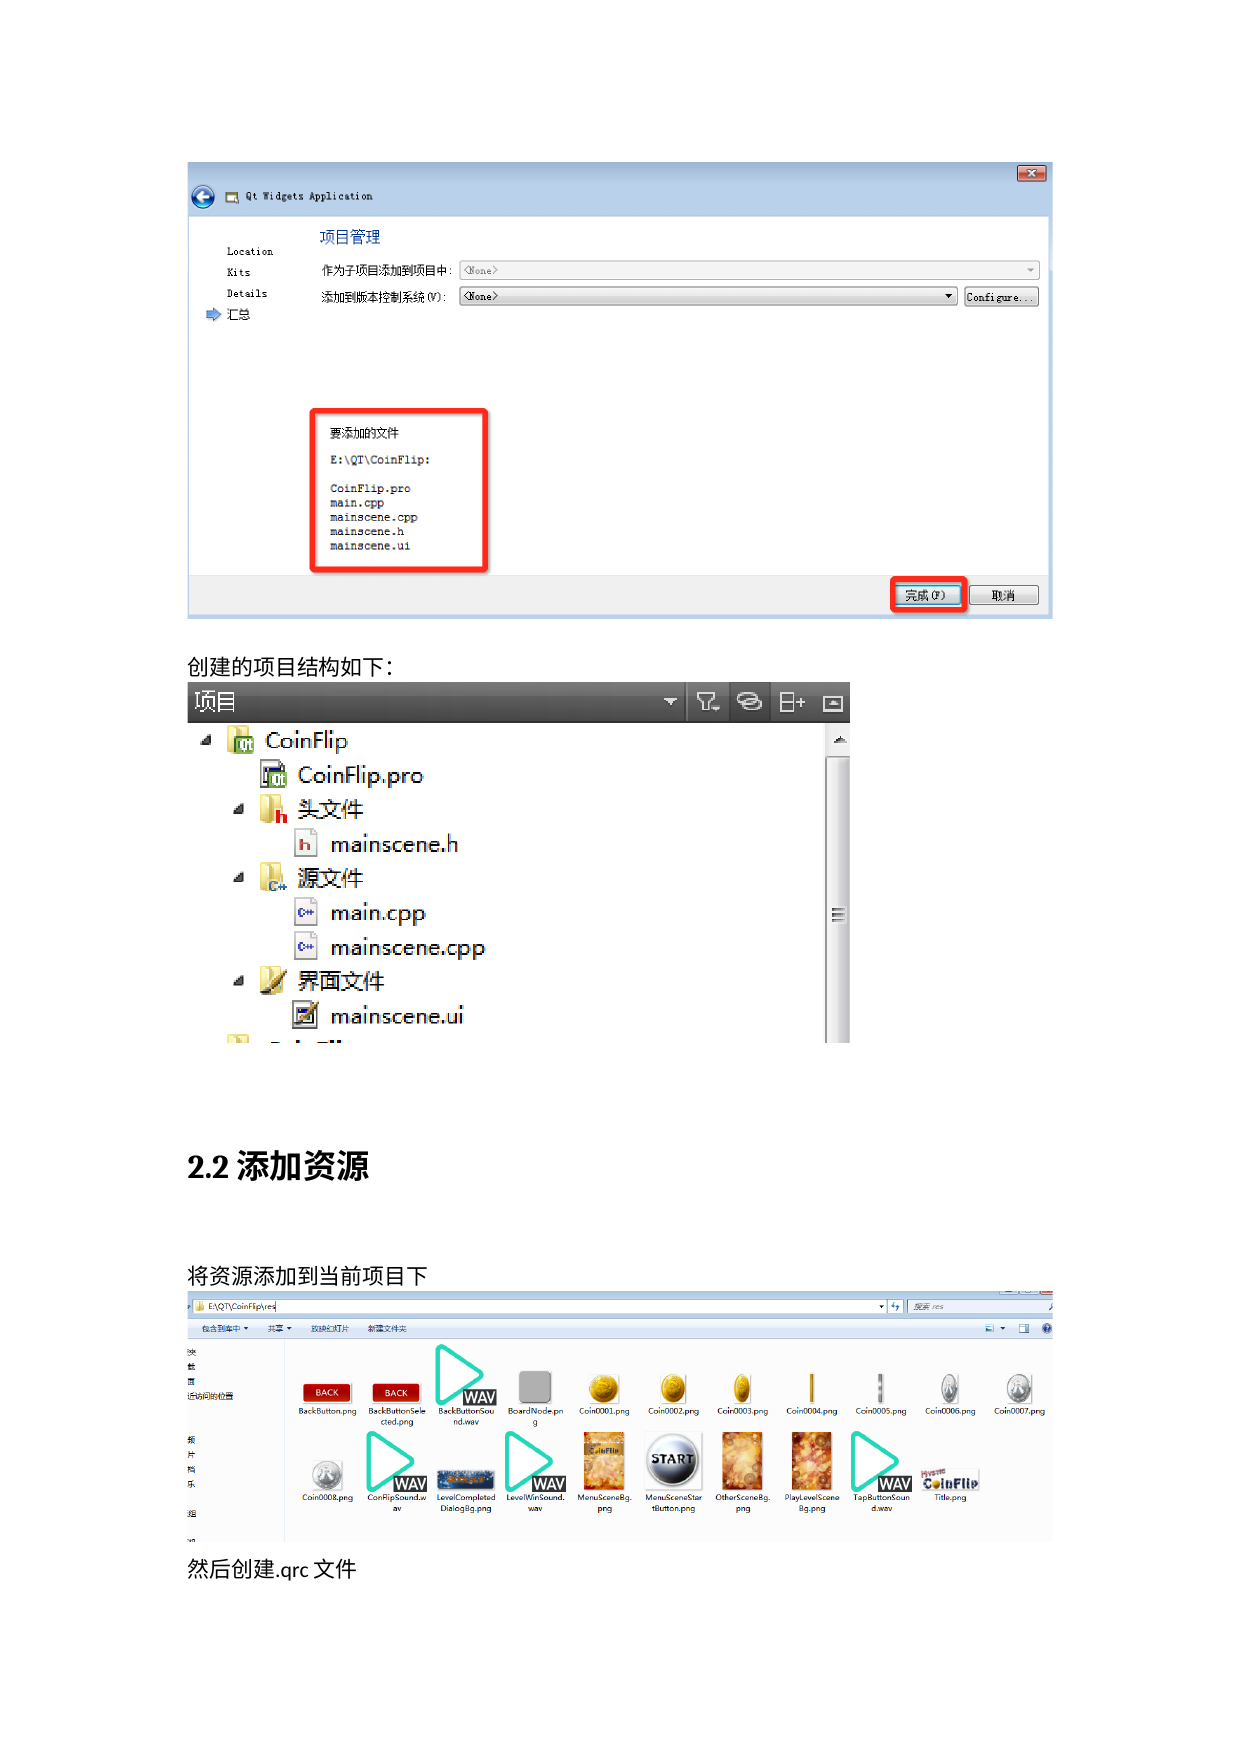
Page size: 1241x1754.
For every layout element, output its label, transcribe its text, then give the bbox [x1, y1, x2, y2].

picture [187, 162, 1053, 619]
picture [187, 682, 850, 1043]
text 创建的项目结构如下： [187, 649, 1053, 682]
text 将资源添加到当前项目下 [187, 1259, 1053, 1291]
picture [187, 1291, 1053, 1542]
subtitle 2.2 添加资源 [187, 1132, 1053, 1197]
text 然后创建.qrc文件 [187, 1542, 1053, 1584]
